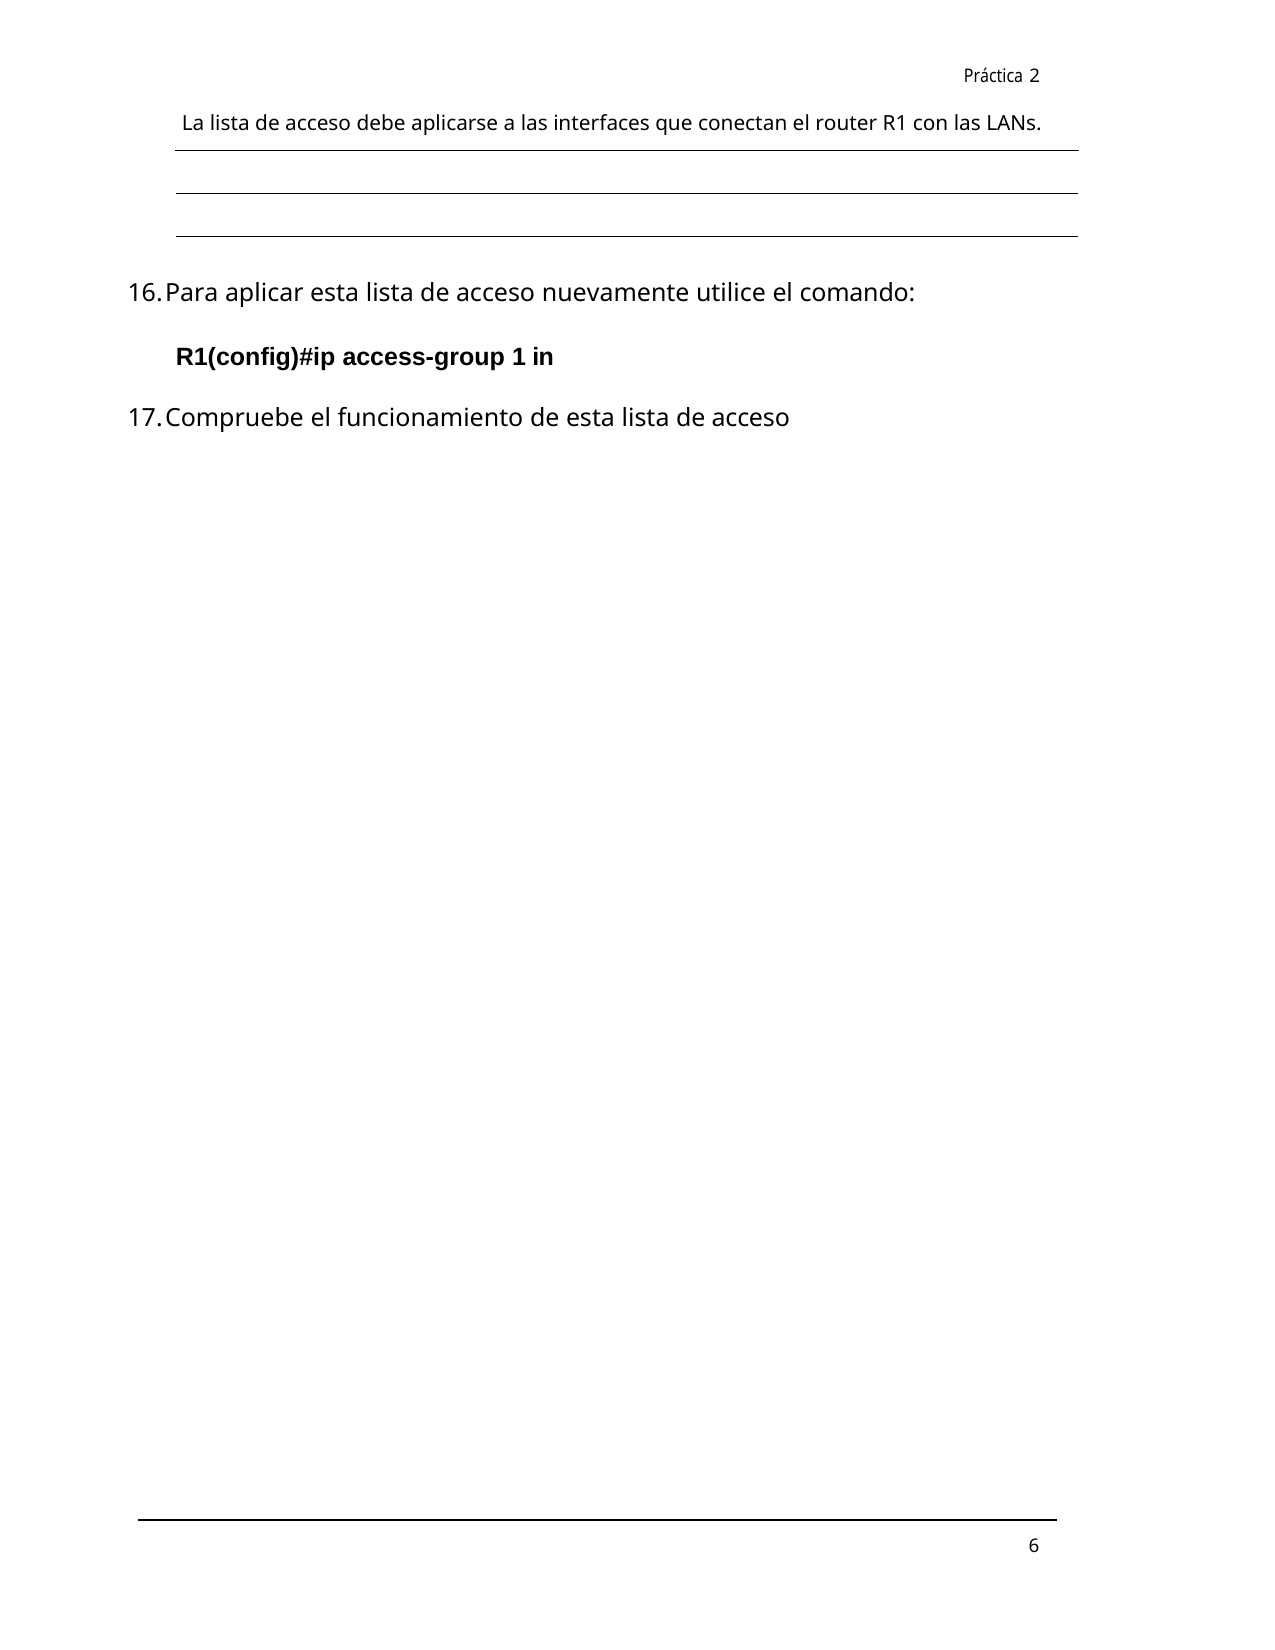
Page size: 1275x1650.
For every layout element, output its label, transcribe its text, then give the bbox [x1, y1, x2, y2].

text La lista de acceso debe aplicarse a las interfaces que conectan el router R1 con las LANs. [175, 108, 1162, 137]
list Para aplicar esta lista de acceso nuevamente utilice el comando: [127, 274, 1162, 308]
subtitle R1(config)#ip access-group 1 in [176, 342, 1162, 371]
list Compruebe el funcionamiento de esta lista de acceso [127, 400, 1162, 434]
